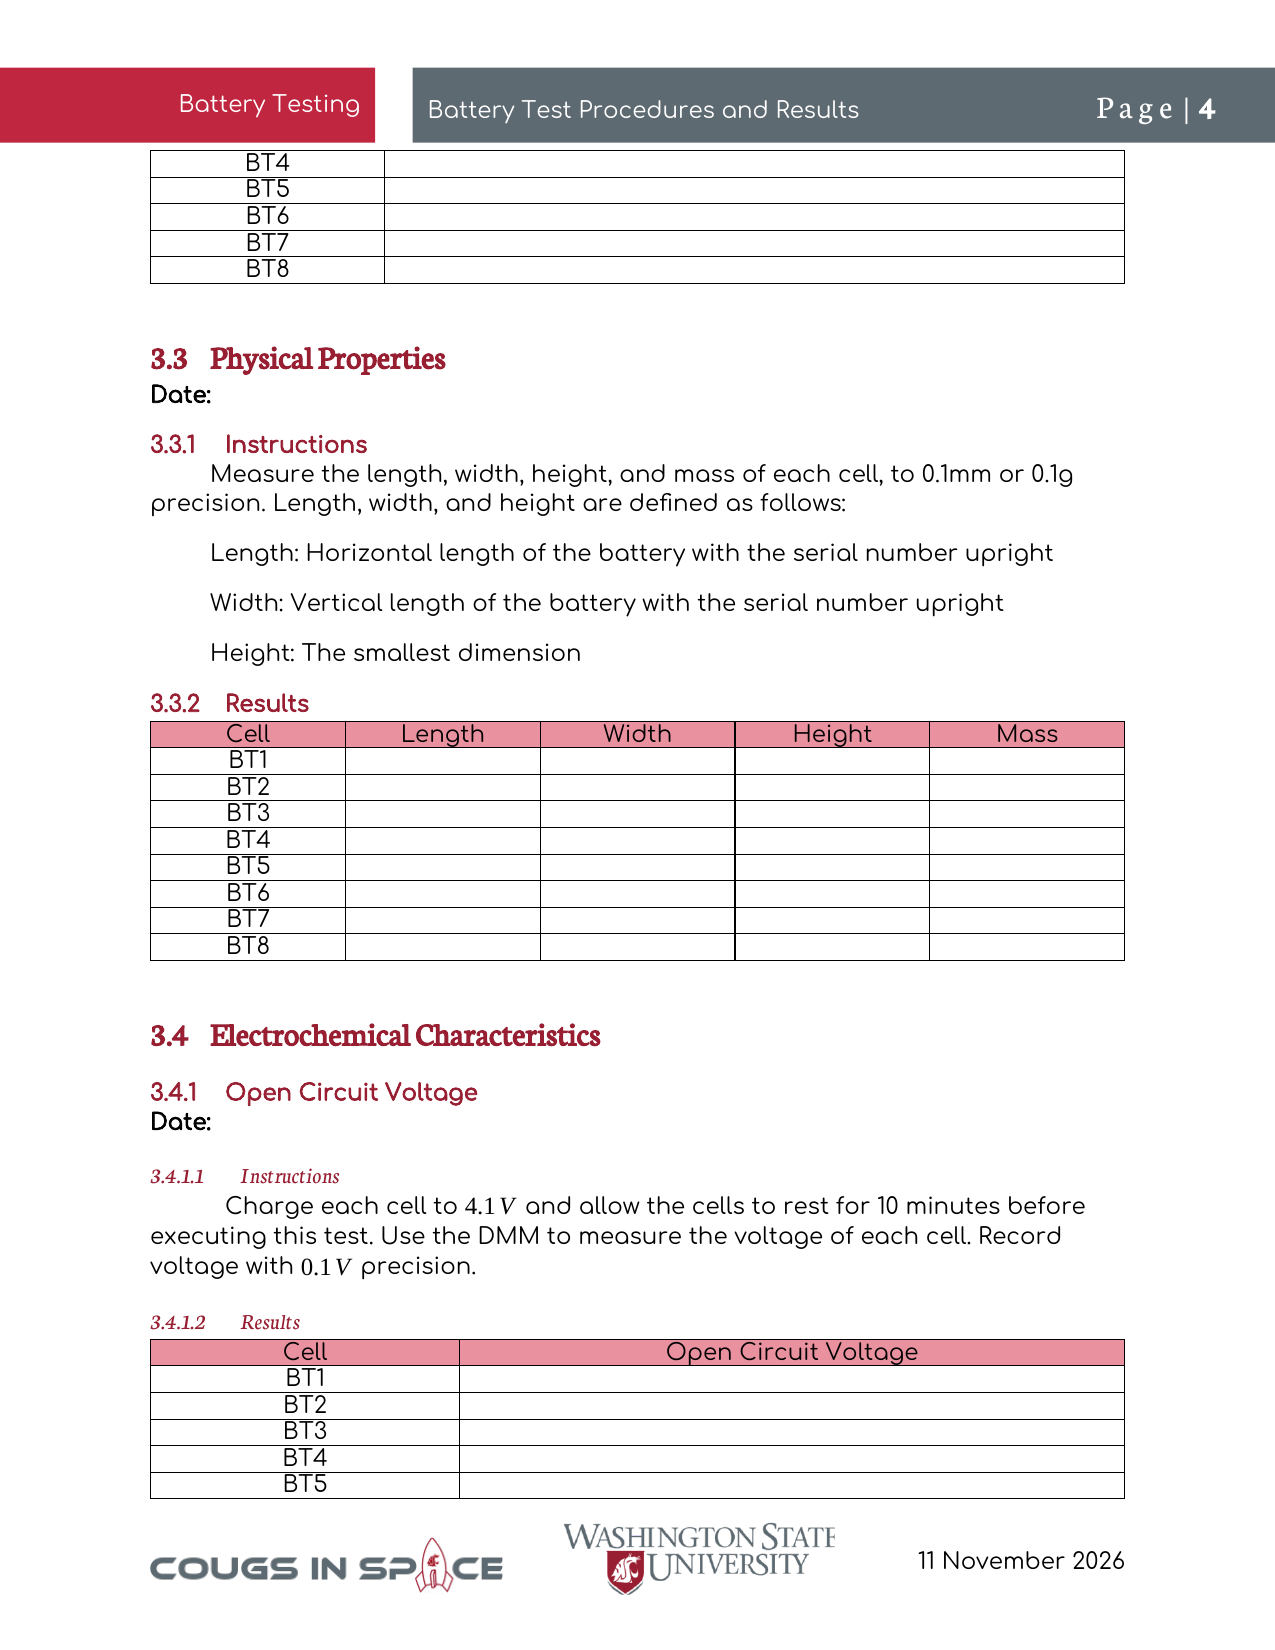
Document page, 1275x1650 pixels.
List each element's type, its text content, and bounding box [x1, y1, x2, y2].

table_cell BT1 [151, 748, 345, 774]
table_cell BT7 [151, 908, 345, 933]
text Width: Vertical length of the battery with the serial number upright [150, 591, 1125, 617]
table_cell [460, 1393, 1124, 1418]
table_cell [346, 855, 540, 880]
table_cell [541, 828, 734, 853]
table_cell BT8 [151, 257, 384, 283]
table_cell BT3 [151, 1420, 459, 1445]
table_cell BT2 [151, 1393, 459, 1418]
table_cell [930, 801, 1124, 827]
subtitle Results [150, 1306, 1125, 1334]
table_cell BT3 [151, 801, 345, 827]
table_cell BT6 [151, 204, 384, 230]
table_cell [930, 908, 1124, 933]
table_cell BT2 [151, 775, 345, 800]
table_cell [346, 801, 540, 827]
table_cell [736, 775, 929, 800]
text Charge each cell to and allow the cells to rest for 10 minutes before executing this test. Use the DMM to measure the voltage of each cell. Record voltage with precision. [150, 1193, 1125, 1281]
table_cell [346, 828, 540, 853]
table_cell [346, 934, 540, 960]
subtitle Results [150, 691, 1125, 717]
table_cell [541, 801, 734, 827]
table_cell BT4 [151, 1446, 459, 1472]
table_cell BT5 [151, 178, 384, 203]
table_header Width [541, 722, 734, 747]
table_cell [930, 775, 1124, 800]
table_cell [460, 1420, 1124, 1445]
table_cell [736, 801, 929, 827]
table_cell [930, 748, 1124, 774]
table_cell BT4 [151, 828, 345, 853]
text Measure the length, width, height, and mass of each cell, to 0.1mm or 0.1g precision. Length, width, and height are defined as follows: [150, 462, 1125, 517]
table_cell [541, 934, 734, 960]
table_cell [460, 1446, 1124, 1472]
table_cell [346, 881, 540, 907]
table_header Length [346, 722, 540, 747]
table_cell [736, 855, 929, 880]
table_cell [385, 151, 1124, 177]
table_cell BT1 [151, 1366, 459, 1392]
table_cell [541, 855, 734, 880]
text Date: [150, 382, 1125, 408]
table_cell [930, 881, 1124, 907]
text Length: Horizontal length of the battery with the serial number upright [150, 541, 1125, 567]
table_cell [736, 908, 929, 933]
subtitle Physical Properties [150, 334, 1125, 376]
table_cell BT5 [151, 855, 345, 880]
table_cell [460, 1473, 1124, 1498]
table_header Mass [930, 722, 1124, 747]
subtitle Electrochemical Characteristics [150, 1011, 1125, 1053]
subtitle Instructions [150, 1159, 1125, 1188]
table_cell [930, 828, 1124, 853]
table_cell BT6 [151, 881, 345, 907]
table_cell [736, 934, 929, 960]
picture [150, 1537, 503, 1594]
table_cell BT7 [151, 231, 384, 256]
subtitle Open Circuit Voltage [150, 1080, 1125, 1106]
table_header Cell [151, 1340, 459, 1365]
text Date: [150, 1109, 1125, 1135]
subtitle Instructions [150, 432, 1125, 458]
table_cell [736, 828, 929, 853]
table_cell [930, 855, 1124, 880]
table_header Open Circuit Voltage [460, 1340, 1124, 1365]
table_cell BT5 [151, 1473, 459, 1498]
table_cell [541, 908, 734, 933]
table_cell [346, 748, 540, 774]
table_cell [736, 881, 929, 907]
table_cell BT4 [151, 151, 384, 177]
table_header Height [736, 722, 929, 747]
table_cell [346, 775, 540, 800]
table_cell [541, 748, 734, 774]
table_cell [930, 934, 1124, 960]
table_cell [541, 775, 734, 800]
table_cell [385, 257, 1124, 283]
text Height: The smallest dimension [150, 641, 1125, 667]
table_cell [385, 178, 1124, 203]
table_cell [736, 748, 929, 774]
table_cell [385, 231, 1124, 256]
table_cell [460, 1366, 1124, 1392]
table_cell [346, 908, 540, 933]
table_cell BT8 [151, 934, 345, 960]
table_header Cell [151, 722, 345, 747]
table_cell [541, 881, 734, 907]
picture [562, 1522, 835, 1594]
table_cell [385, 204, 1124, 230]
